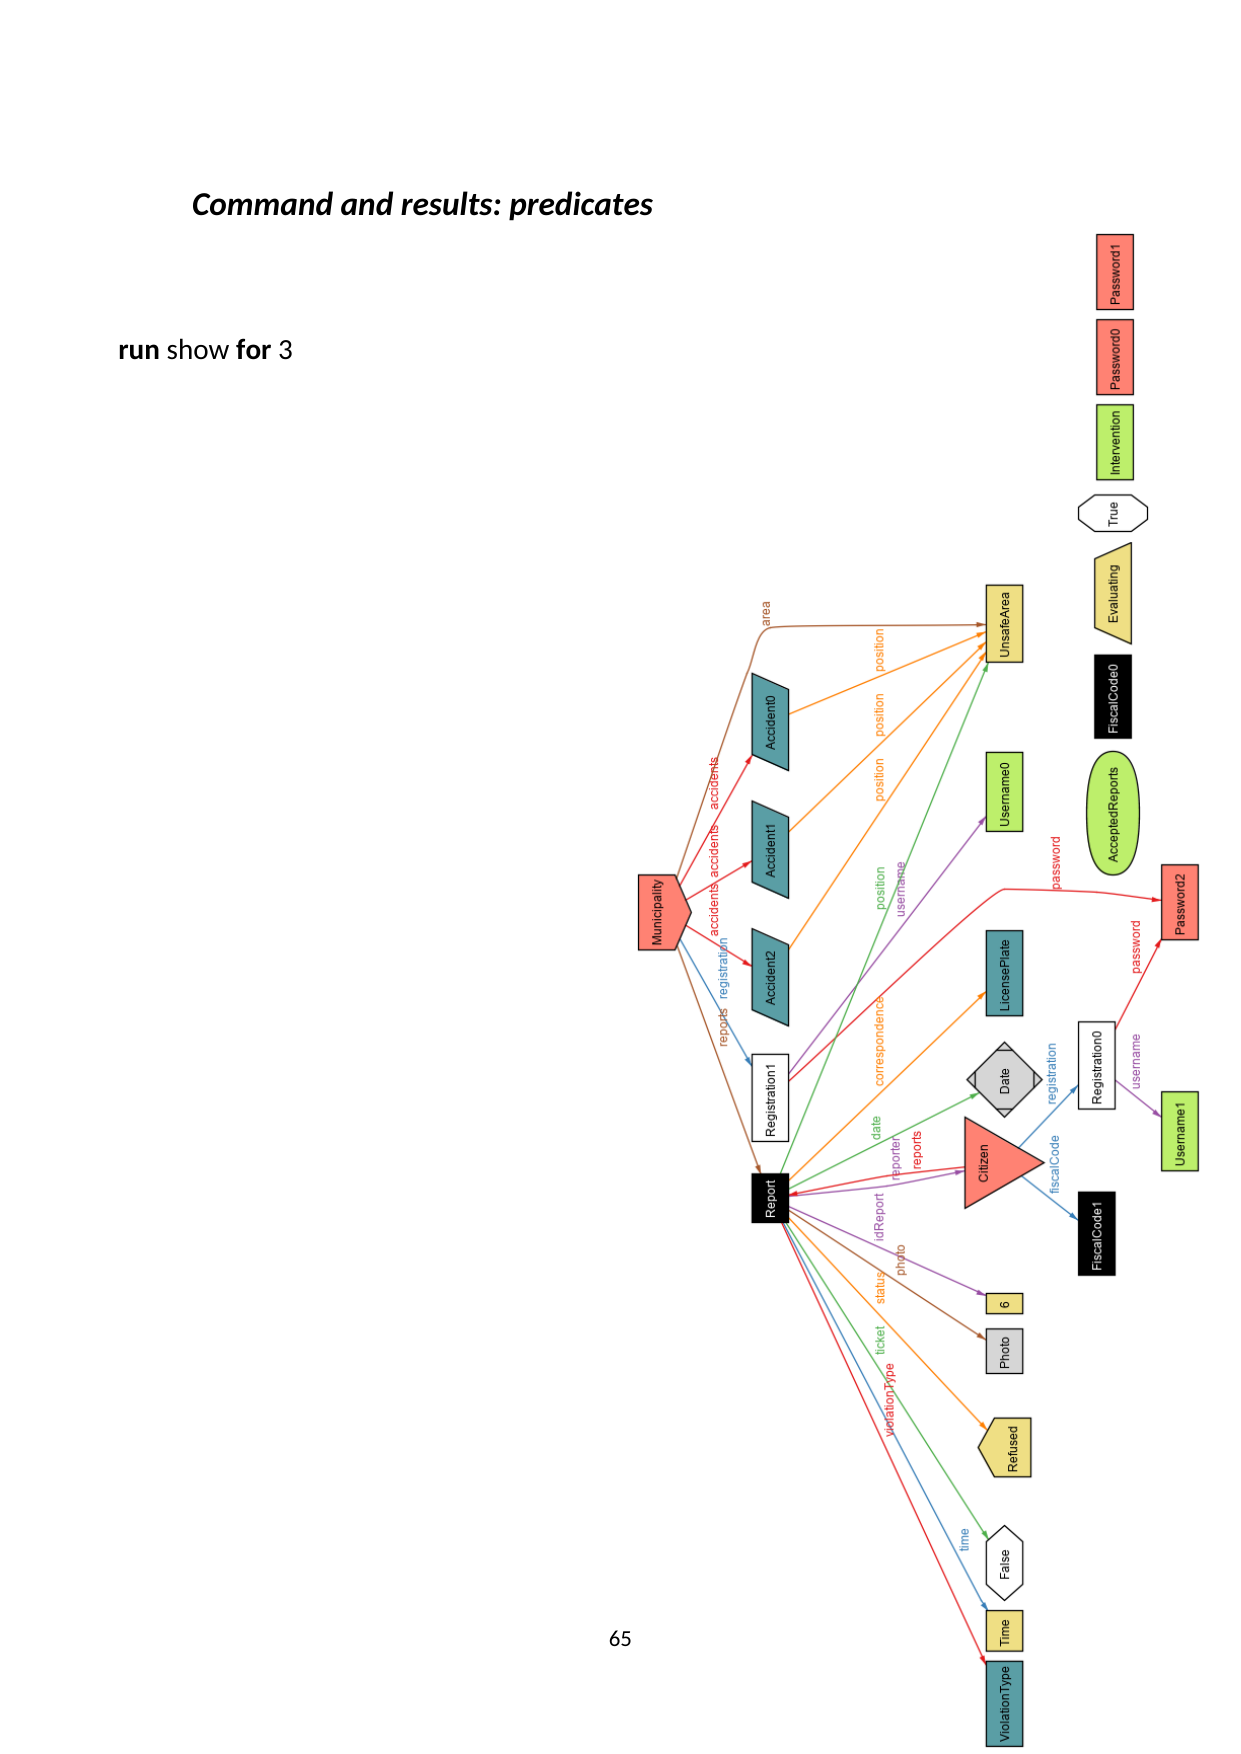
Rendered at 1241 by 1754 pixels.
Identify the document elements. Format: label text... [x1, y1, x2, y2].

picture [636, 228, 1219, 1754]
text Command and results: predicates [118, 183, 1122, 224]
text run show for 3 [118, 331, 636, 367]
